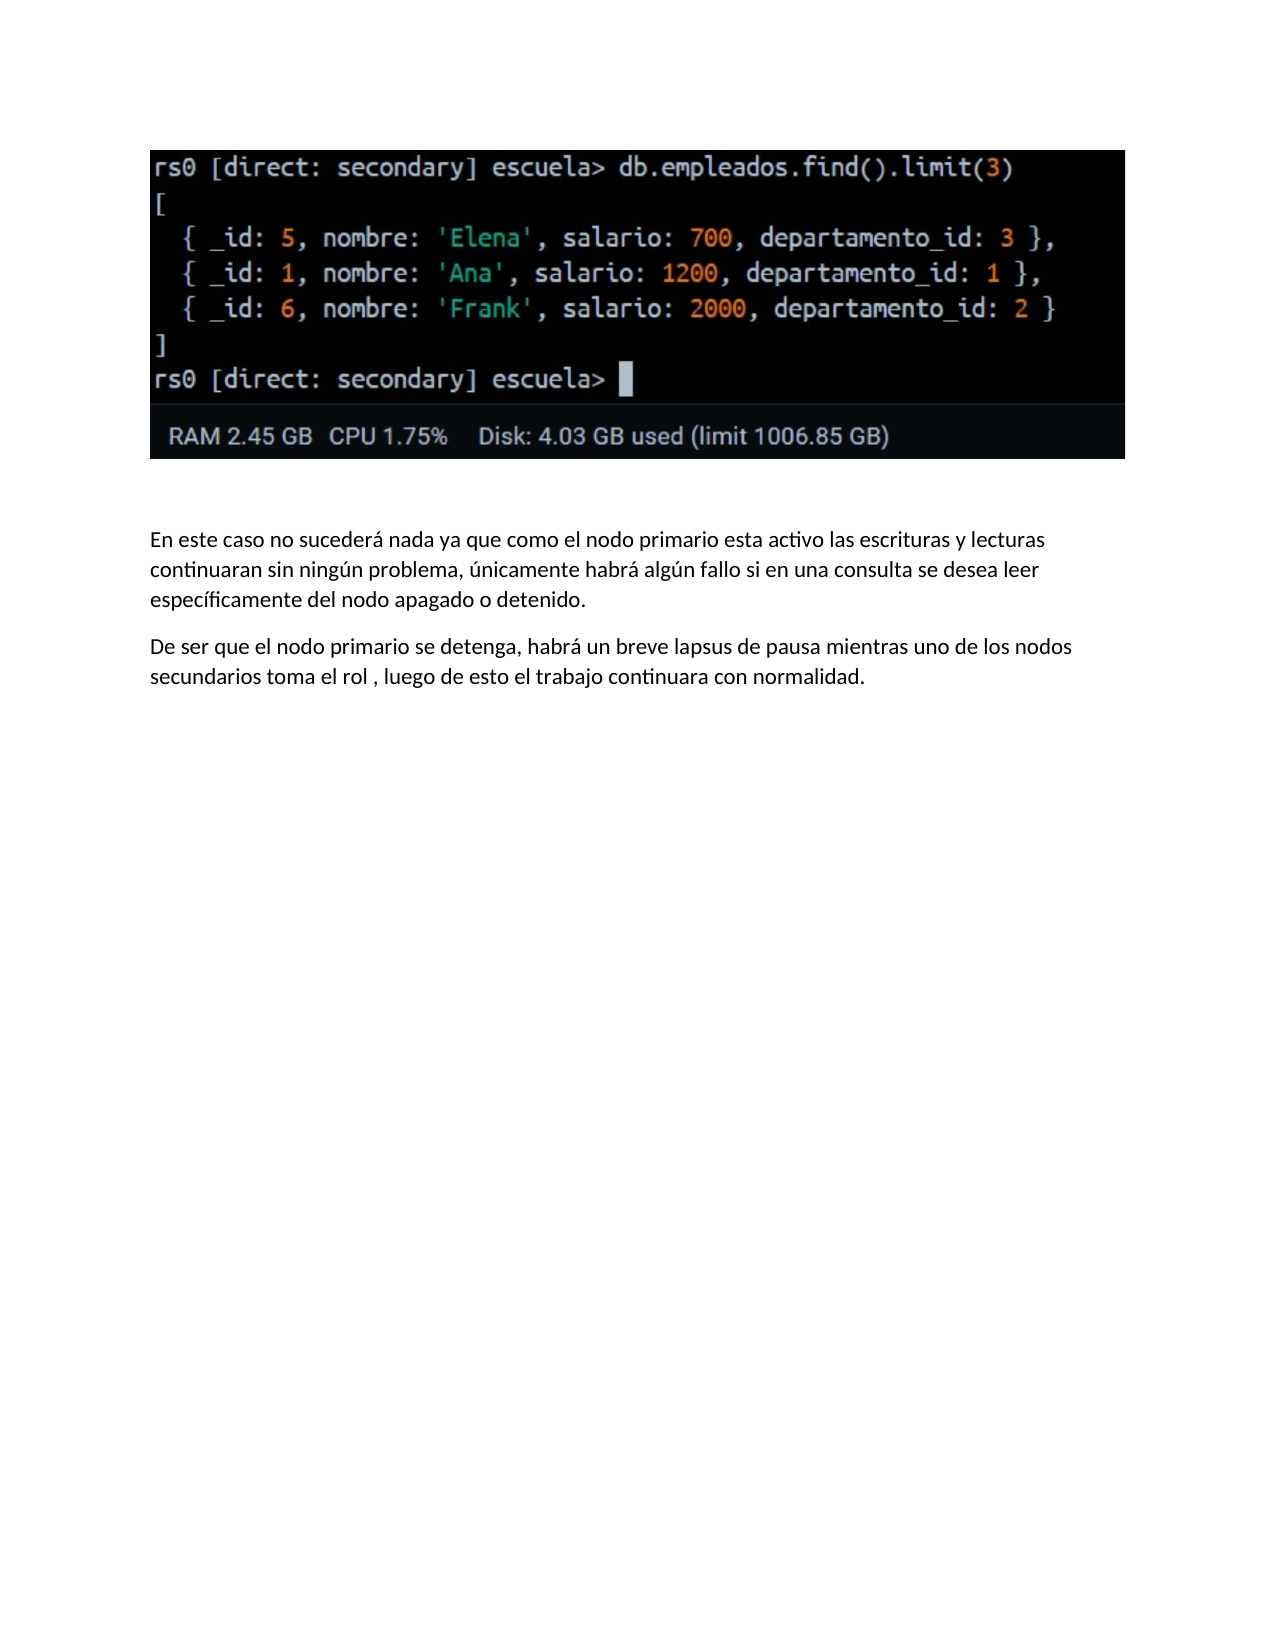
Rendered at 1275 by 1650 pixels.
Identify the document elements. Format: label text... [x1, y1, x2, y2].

text En este caso no sucederá nada ya que como el nodo primario esta activo las escrituras y lecturas continuaran sin ningún problema, únicamente habrá algún fallo si en una consulta se desea leer específicamente del nodo apagado o detenido. [150, 525, 1125, 613]
picture [150, 150, 1125, 459]
text De ser que el nodo primario se detenga, habrá un breve lapsus de pausa mientras uno de los nodos secundarios toma el rol , luego de esto el trabajo continuara con normalidad. [150, 632, 1125, 690]
